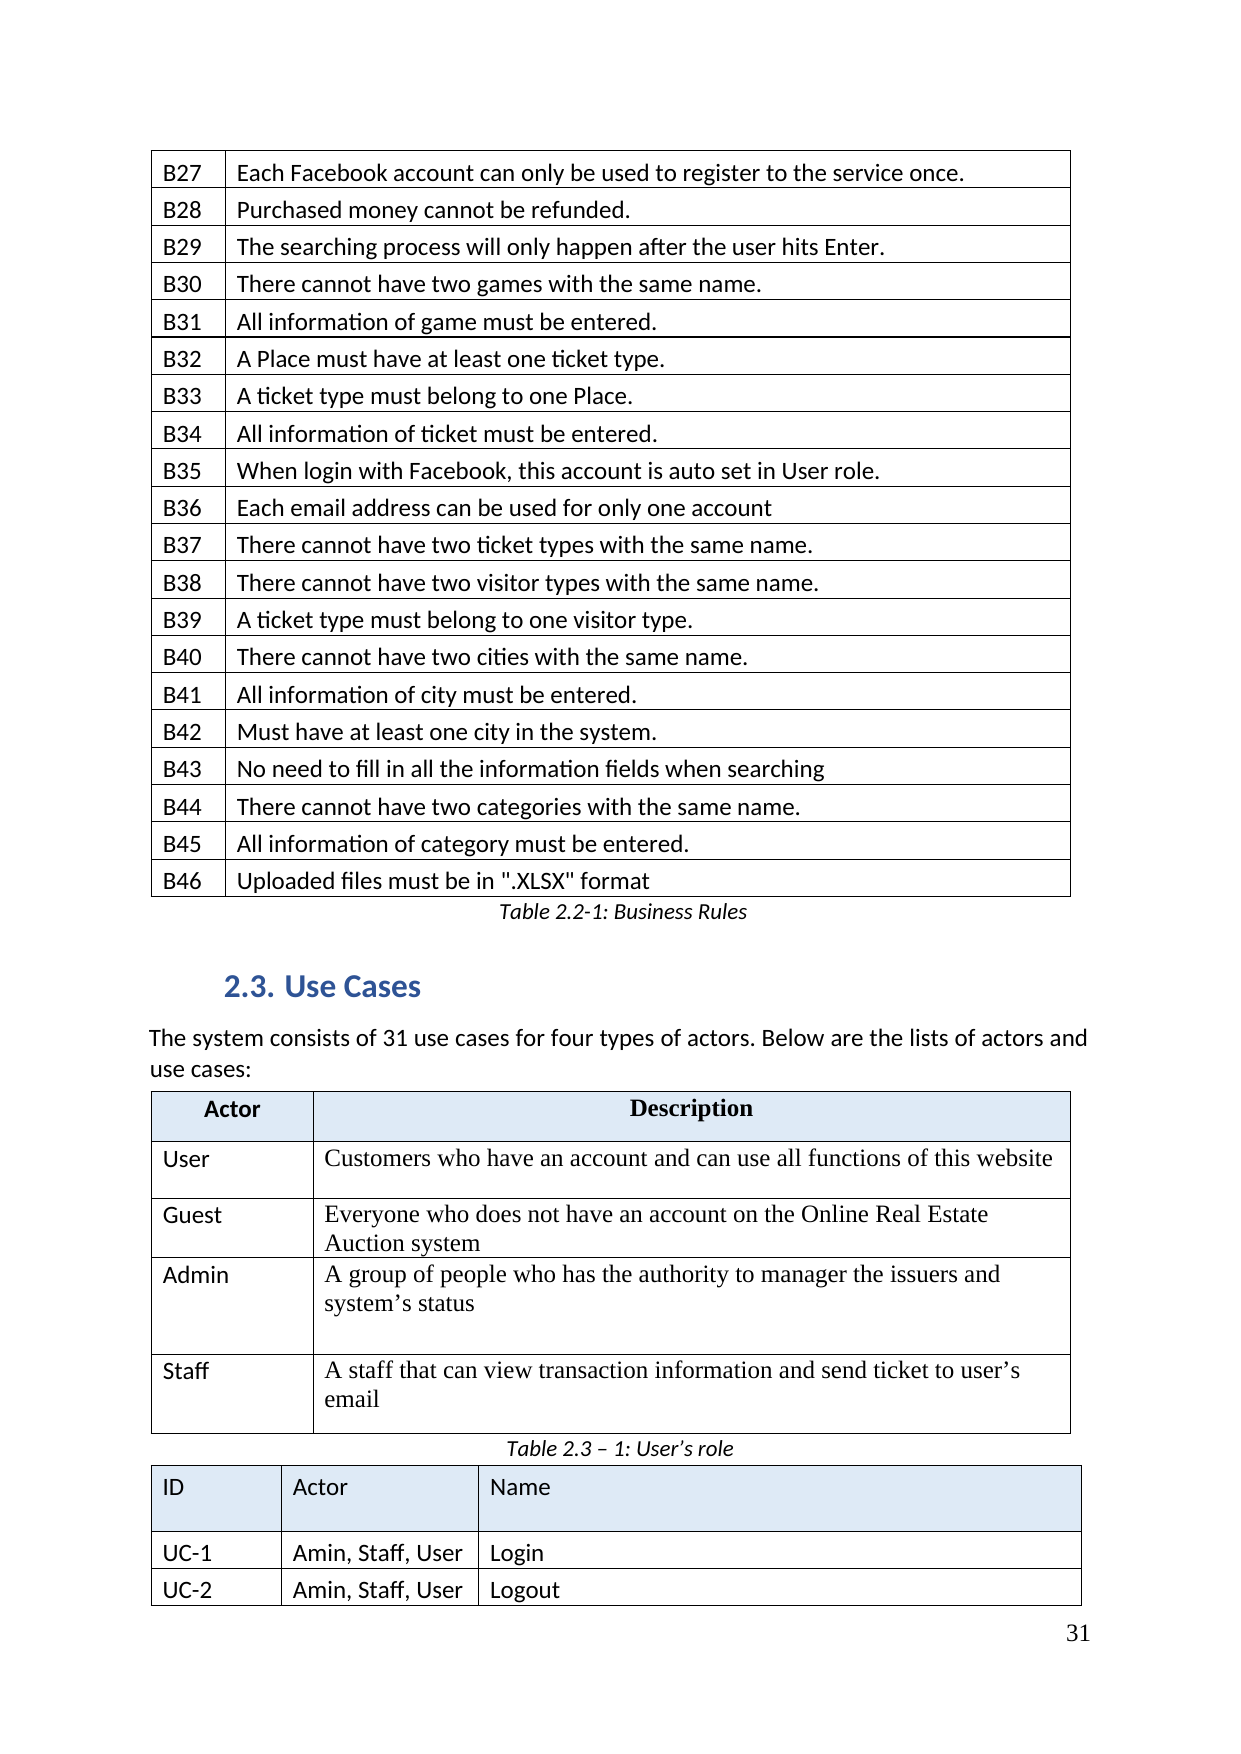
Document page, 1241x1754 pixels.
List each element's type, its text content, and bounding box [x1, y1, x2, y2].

table_cell A Place must have at least one ticket type. [226, 338, 1070, 374]
table_cell All information of game must be entered. [226, 300, 1070, 336]
table_cell B27 [152, 151, 225, 187]
table_cell Everyone who does not have an account on the Online Real Estate Auction system [314, 1199, 1070, 1257]
table_cell Each Facebook account can only be used to register to the service once. [226, 151, 1070, 187]
table_cell Customers who have an account and can use all functions of this website [314, 1142, 1070, 1198]
table_cell B37 [152, 524, 225, 560]
table_header Name [479, 1466, 1081, 1531]
table_header Actor [282, 1466, 478, 1531]
table_cell A ticket type must belong to one Place. [226, 375, 1070, 411]
table_cell A staff that can view transaction information and send ticket to user’s email [314, 1355, 1070, 1433]
table_cell B43 [152, 748, 225, 784]
text Table 2.3 – 1: User’s role [506, 1434, 1147, 1462]
table_cell B33 [152, 375, 225, 411]
table_cell Purchased money cannot be refunded. [226, 188, 1070, 224]
table_header Actor [152, 1092, 313, 1141]
table_cell UC-1 [152, 1532, 281, 1568]
table_cell B30 [152, 263, 225, 299]
table_cell Admin [152, 1258, 313, 1353]
table_cell B39 [152, 599, 225, 635]
table_cell There cannot have two games with the same name. [226, 263, 1070, 299]
table_cell A group of people who has the authority to manager the issuers and system’s status [314, 1258, 1070, 1353]
table_cell B40 [152, 636, 225, 672]
table_cell B36 [152, 487, 225, 523]
table_cell The searching process will only happen after the user hits Enter. [226, 226, 1070, 262]
table_cell There cannot have two categories with the same name. [226, 785, 1070, 821]
table_cell All information of category must be entered. [226, 822, 1070, 858]
table_cell B29 [152, 226, 225, 262]
table_cell B44 [152, 785, 225, 821]
table_cell Staff [152, 1355, 313, 1433]
table_cell No need to fill in all the information fields when searching [226, 748, 1070, 784]
table_cell There cannot have two cities with the same name. [226, 636, 1070, 672]
table_cell Guest [152, 1199, 313, 1257]
table_cell When login with Facebook, this account is auto set in User role. [226, 449, 1070, 486]
table_cell There cannot have two visitor types with the same name. [226, 561, 1070, 597]
table_cell B38 [152, 561, 225, 597]
table_cell Amin, Staff, User [282, 1569, 478, 1605]
table_cell B45 [152, 822, 225, 858]
table_cell Must have at least one city in the system. [226, 710, 1070, 747]
table_cell B42 [152, 710, 225, 747]
subtitle 2.3. Use Cases [223, 965, 1096, 1005]
table_cell B35 [152, 449, 225, 486]
table_cell A ticket type must belong to one visitor type. [226, 599, 1070, 635]
table_cell All information of city must be entered. [226, 673, 1070, 709]
table_cell UC-2 [152, 1569, 281, 1605]
table_header Description [314, 1092, 1070, 1141]
table_cell B28 [152, 188, 225, 224]
table_cell Logout [479, 1569, 1081, 1605]
table_cell B46 [152, 860, 225, 896]
table_cell B41 [152, 673, 225, 709]
table_cell B32 [152, 338, 225, 374]
table_cell B31 [152, 300, 225, 336]
table_cell Login [479, 1532, 1081, 1568]
text Table 2.2-1: Business Rules [150, 897, 1091, 925]
table_cell Uploaded files must be in ".XLSX" format [226, 860, 1070, 896]
table_cell There cannot have two ticket types with the same name. [226, 524, 1070, 560]
table_cell User [152, 1142, 313, 1198]
table_cell Each email address can be used for only one account [226, 487, 1070, 523]
table_cell All information of ticket must be entered. [226, 412, 1070, 448]
table_cell B34 [152, 412, 225, 448]
table_header ID [152, 1466, 281, 1531]
table_cell Amin, Staff, User [282, 1532, 478, 1568]
text The system consists of 31 use cases for four types of actors. Below are the lists of actors and use cases: [148, 1022, 1090, 1084]
